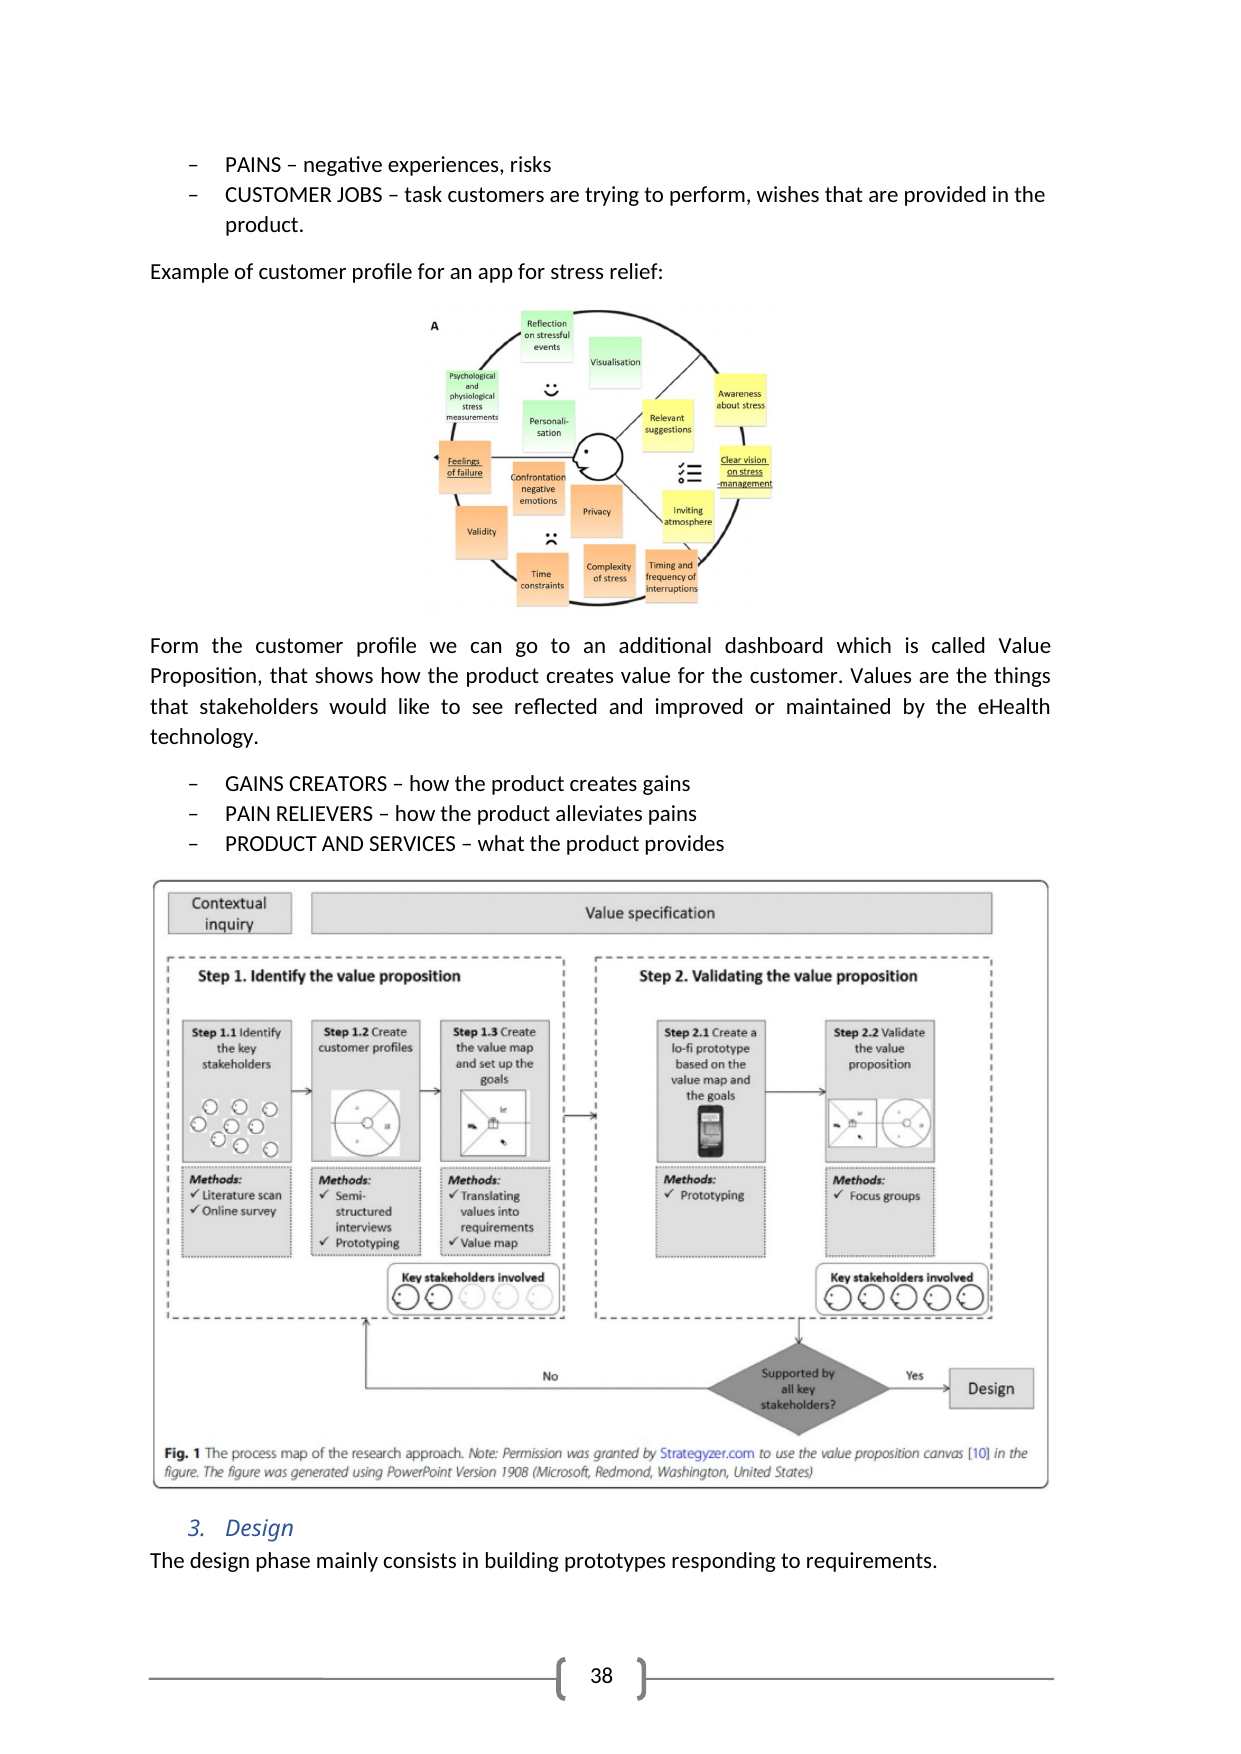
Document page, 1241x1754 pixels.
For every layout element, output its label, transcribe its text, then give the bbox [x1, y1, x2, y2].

list CUSTOMER JOBS – task customers are trying to perform, wishes that are provided in the product. [187, 180, 1053, 238]
text The design phase mainly consists in building prototypes responding to requirements. [150, 1546, 1053, 1574]
text Example of customer profile for an app for stress relief: [150, 257, 1053, 285]
picture [419, 304, 783, 613]
text Form the customer profile we can go to an additional dashboard which is called Value Proposition, that shows how the product creates value for the customer. Values are the things that stakeholders would like to see reflected and improved or maintained by the eHealth technology. [150, 631, 1053, 750]
subtitle Design [187, 1512, 1053, 1543]
list PAIN RELIEVERS – how the product alleviates pains [187, 799, 1053, 827]
picture [150, 876, 1053, 1494]
list GAINS CREATORS – how the product creates gains [187, 769, 1053, 797]
list PAINS – negative experiences, risks [187, 150, 1053, 178]
list PRODUCT AND SERVICES – what the product provides [187, 829, 1053, 857]
